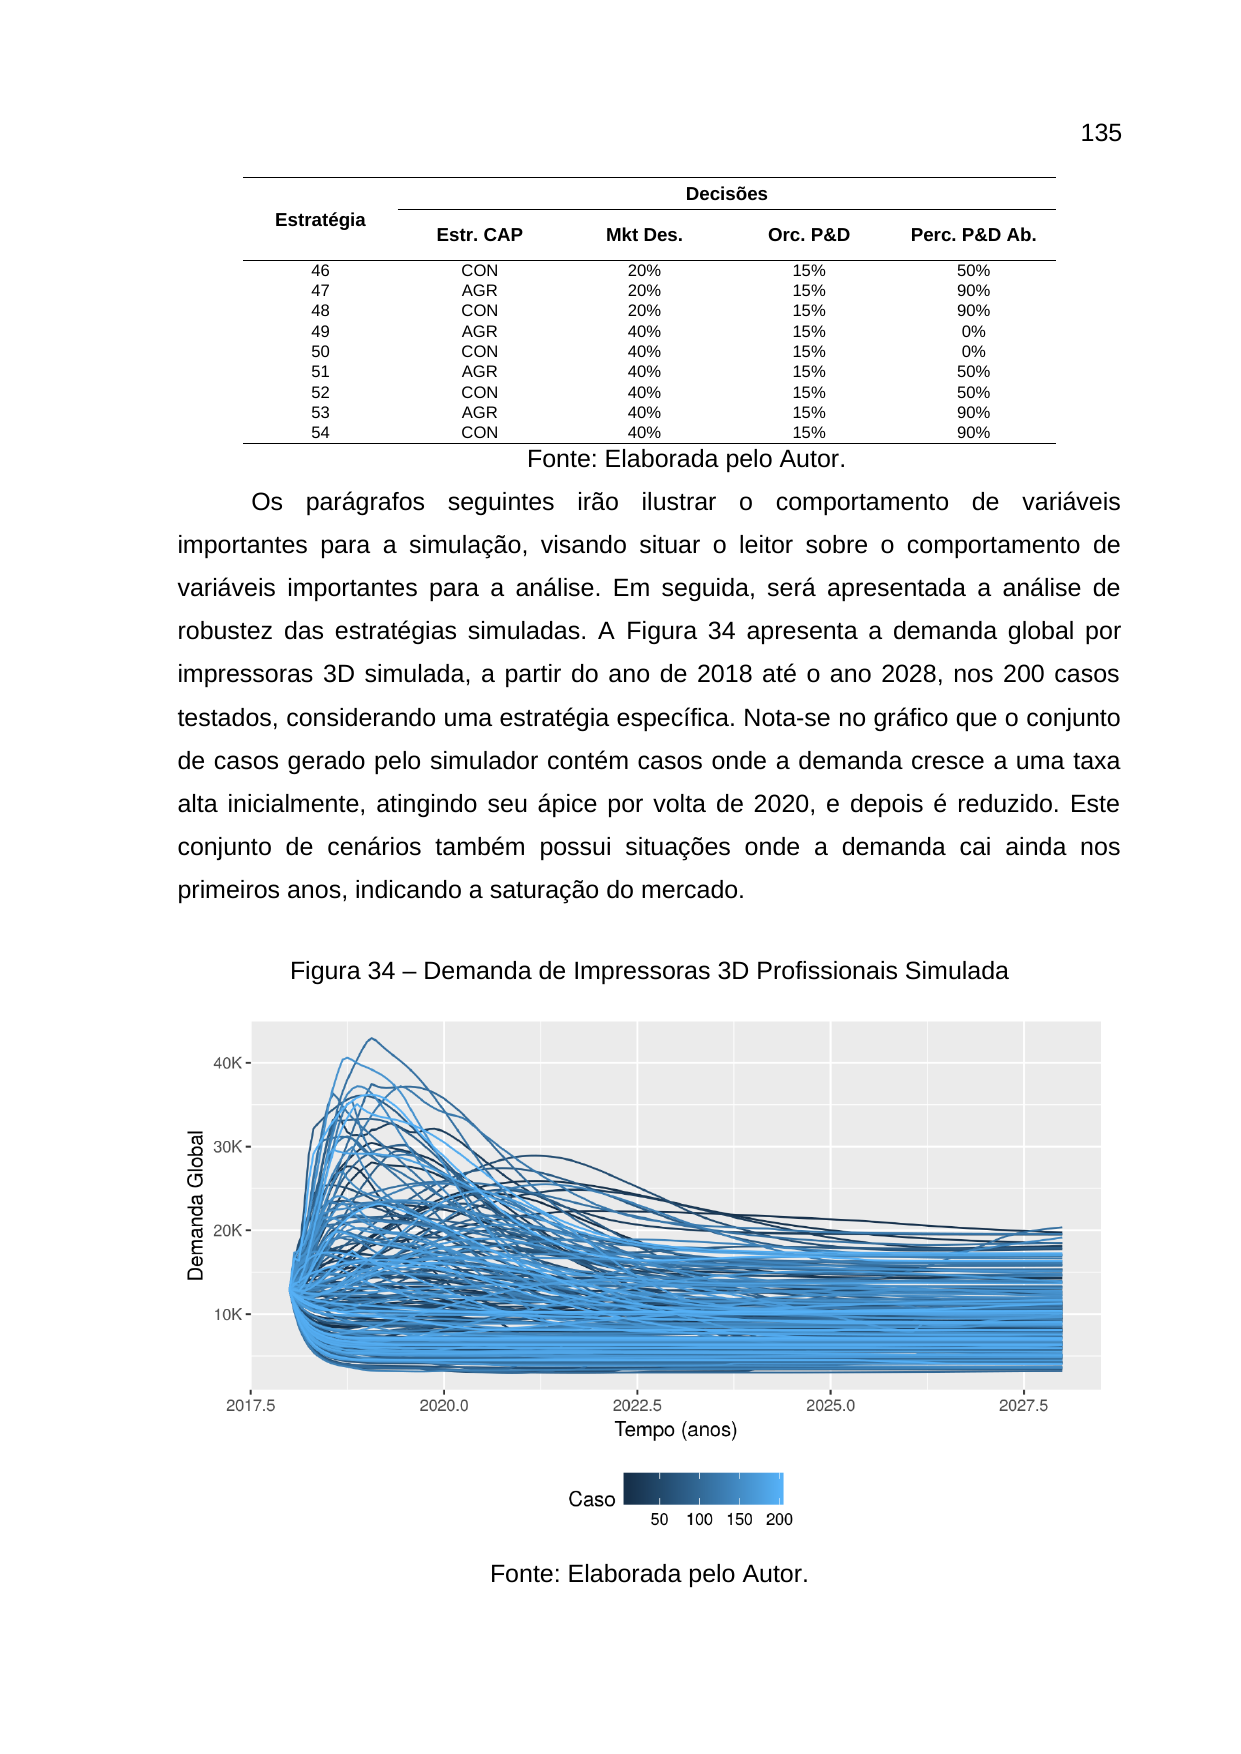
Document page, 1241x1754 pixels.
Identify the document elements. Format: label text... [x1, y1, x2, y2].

table_cell Mkt Des. [562, 210, 727, 260]
table_cell 15% [727, 321, 891, 341]
table_cell 20% [562, 261, 727, 280]
table_cell 90% [891, 301, 1056, 321]
table_cell 15% [727, 382, 891, 402]
table_cell Estr. CAP [398, 210, 562, 260]
table_cell 20% [562, 301, 727, 321]
table_cell 50 [243, 341, 397, 362]
table_cell 49 [243, 321, 397, 341]
table_cell CON [398, 341, 562, 362]
picture [177, 1011, 1111, 1545]
table_cell 40% [562, 402, 727, 422]
table_cell 0% [891, 321, 1056, 341]
table_cell 20% [562, 280, 727, 301]
table_cell Orc. P&D [727, 210, 891, 260]
table_cell 50% [891, 261, 1056, 280]
table_cell AGR [398, 402, 562, 422]
table_cell 15% [727, 341, 891, 362]
table_cell 40% [562, 382, 727, 402]
text Figura 34 – Demanda de Impressoras 3D Profissionais Simulada [177, 956, 1122, 984]
table_cell 15% [727, 261, 891, 280]
table_cell 15% [727, 301, 891, 321]
table_cell CON [398, 423, 562, 443]
table_cell 40% [562, 321, 727, 341]
table_header Decisões [398, 178, 1056, 208]
table_cell 15% [727, 280, 891, 301]
table_cell 46 [243, 261, 397, 280]
table_cell 40% [562, 341, 727, 362]
table_cell CON [398, 382, 562, 402]
text Fonte: Elaborada pelo Autor. [177, 1559, 1122, 1588]
table_cell 51 [243, 362, 397, 382]
table_cell 50% [891, 362, 1056, 382]
table_cell 0% [891, 341, 1056, 362]
table_cell AGR [398, 280, 562, 301]
table_cell 47 [243, 280, 397, 301]
table_cell Perc. P&D Ab. [891, 210, 1056, 260]
table_cell CON [398, 261, 562, 280]
table_cell 40% [562, 423, 727, 443]
table_cell 52 [243, 382, 397, 402]
table_cell 90% [891, 402, 1056, 422]
table_cell 48 [243, 301, 397, 321]
table_cell 50% [891, 382, 1056, 402]
text Fonte: Elaborada pelo Autor. [177, 444, 1122, 473]
table_header Estratégia [243, 178, 397, 260]
table_cell CON [398, 301, 562, 321]
table_cell AGR [398, 362, 562, 382]
table_cell 40% [562, 362, 727, 382]
table_cell 53 [243, 402, 397, 422]
table_cell 15% [727, 362, 891, 382]
table_cell 15% [727, 402, 891, 422]
table_cell 54 [243, 423, 397, 443]
table_cell 90% [891, 423, 1056, 443]
table_cell AGR [398, 321, 562, 341]
table_cell 15% [727, 423, 891, 443]
table_cell 90% [891, 280, 1056, 301]
text Os parágrafos seguintes irão ilustrar o comportamento de variáveis importantes para a simulação, visando situar o leitor sobre o comportamento de variáveis importantes para a análise. Em seguida, será apresentada a análise de robustez das estratégias simuladas. A Figura 34 apresenta a demanda global por impressoras 3D simulada, a partir do ano de 2018 até o ano 2028, nos 200 casos testados, considerando uma estratégia específica. Nota-se no gráfico que o conjunto de casos gerado pelo simulador contém casos onde a demanda cresce a uma taxa alta inicialmente, atingindo seu ápice por volta de 2020, e depois é reduzido. Este conjunto de cenários também possui situações onde a demanda cai ainda nos primeiros anos, indicando a saturação do mercado. [177, 487, 1122, 904]
